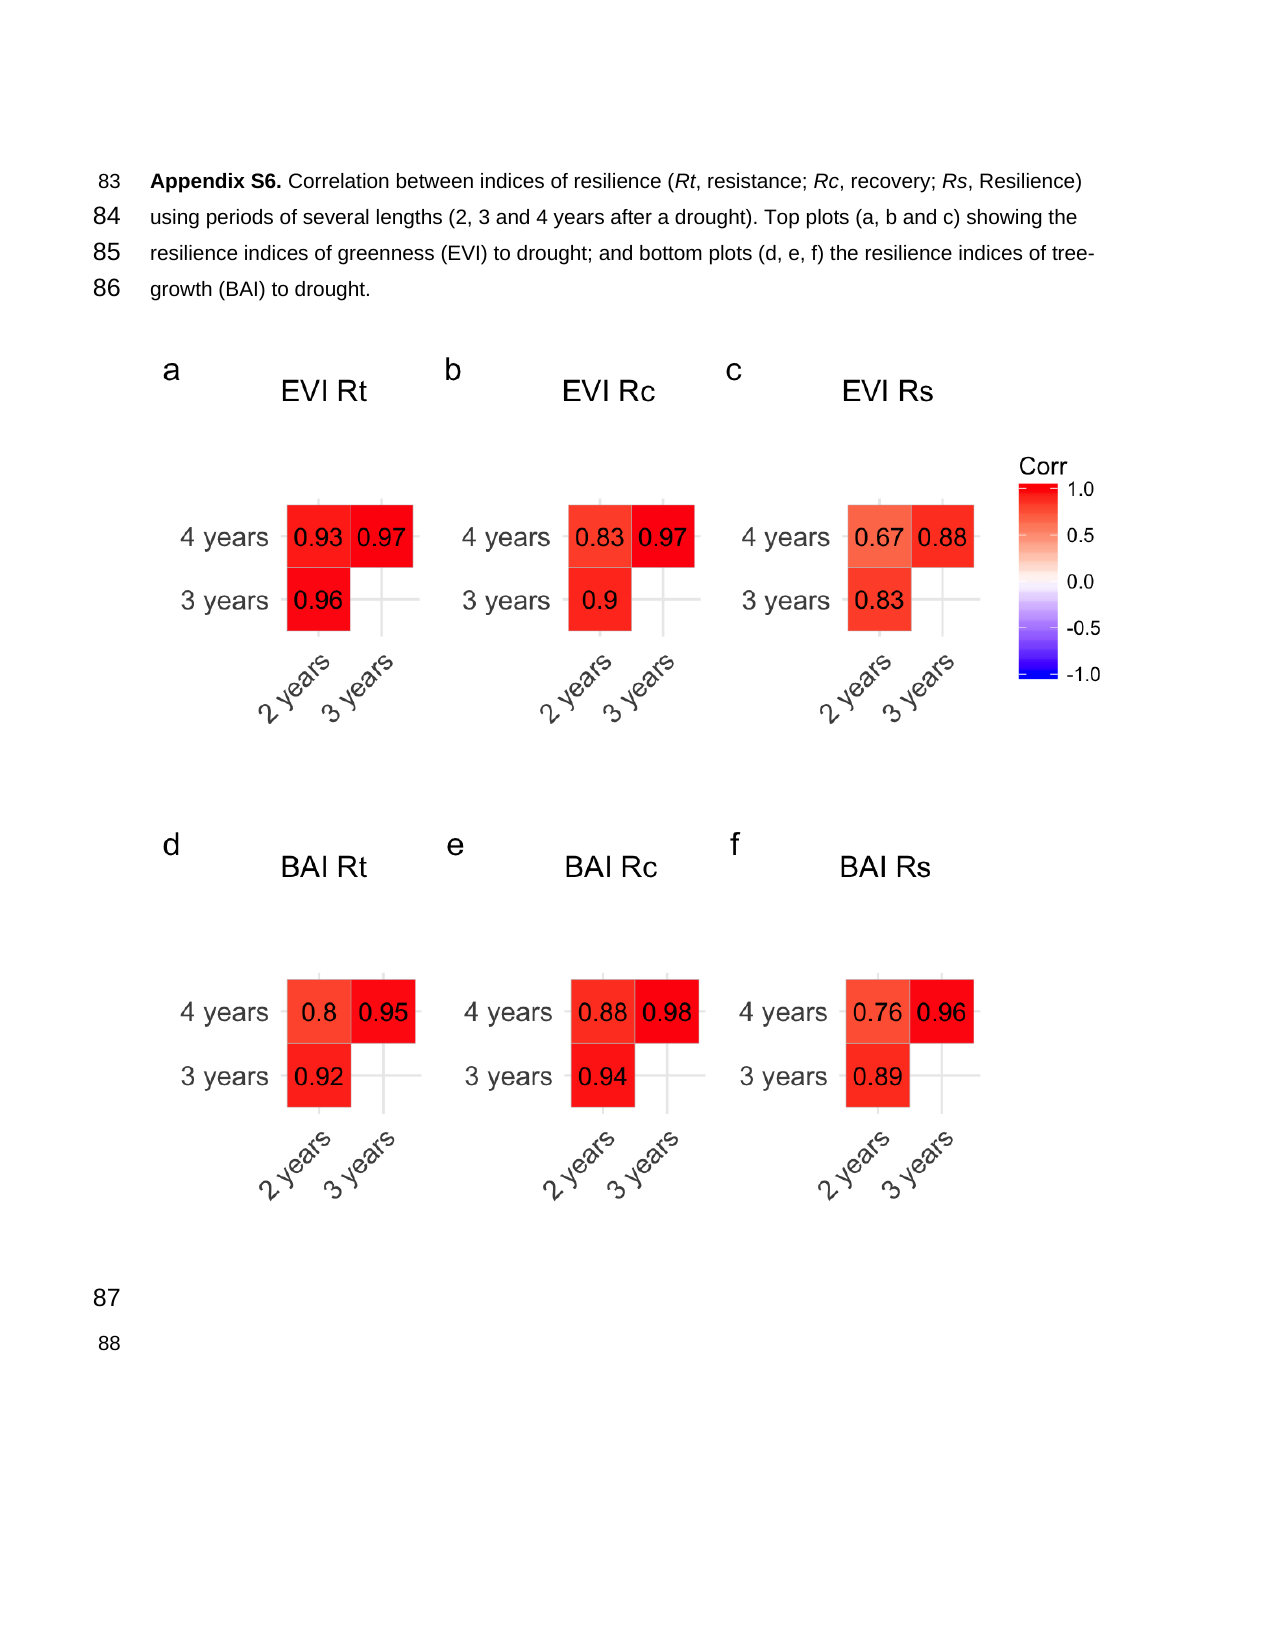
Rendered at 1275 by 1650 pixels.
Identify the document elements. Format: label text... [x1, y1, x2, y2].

text Appendix S6. Correlation between indices of resilience (Rt, resistance; Rc, recovery; Rs, Resilience) using periods of several lengths (2, 3 and 4 years after a drought). Top plots (a, b and c) showing the resilience indices of greenness (EVI) to drought; and bottom plots (d, e, f) the resilience indices of tree-growth (BAI) to drought. [150, 169, 1125, 301]
picture [150, 331, 1125, 1307]
